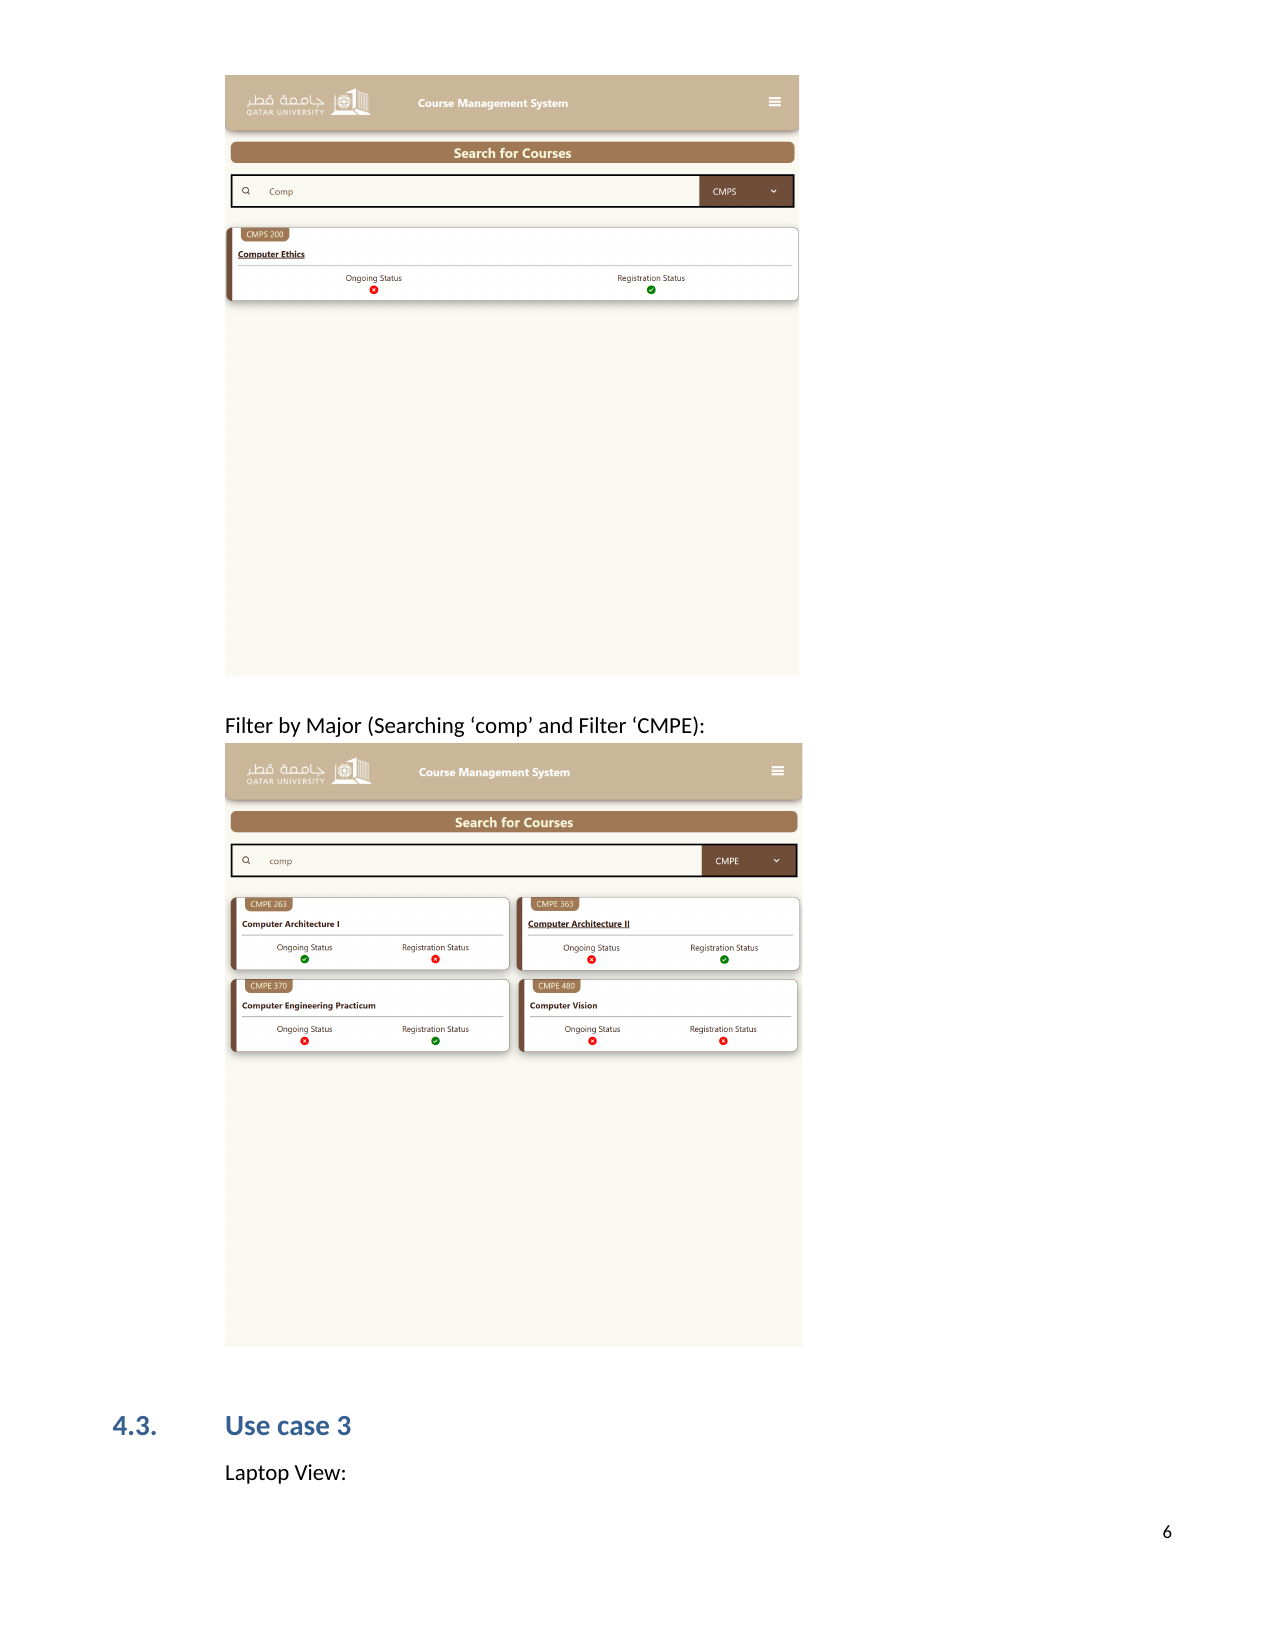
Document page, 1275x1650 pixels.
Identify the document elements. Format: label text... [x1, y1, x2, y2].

picture [225, 75, 800, 676]
text Laptop View: [225, 1458, 1173, 1486]
picture [225, 743, 803, 1347]
text Filter by Major (Searching ‘comp’ and Filter ‘CMPE): [225, 711, 1173, 739]
subtitle Use case 3 [112, 1407, 1200, 1442]
